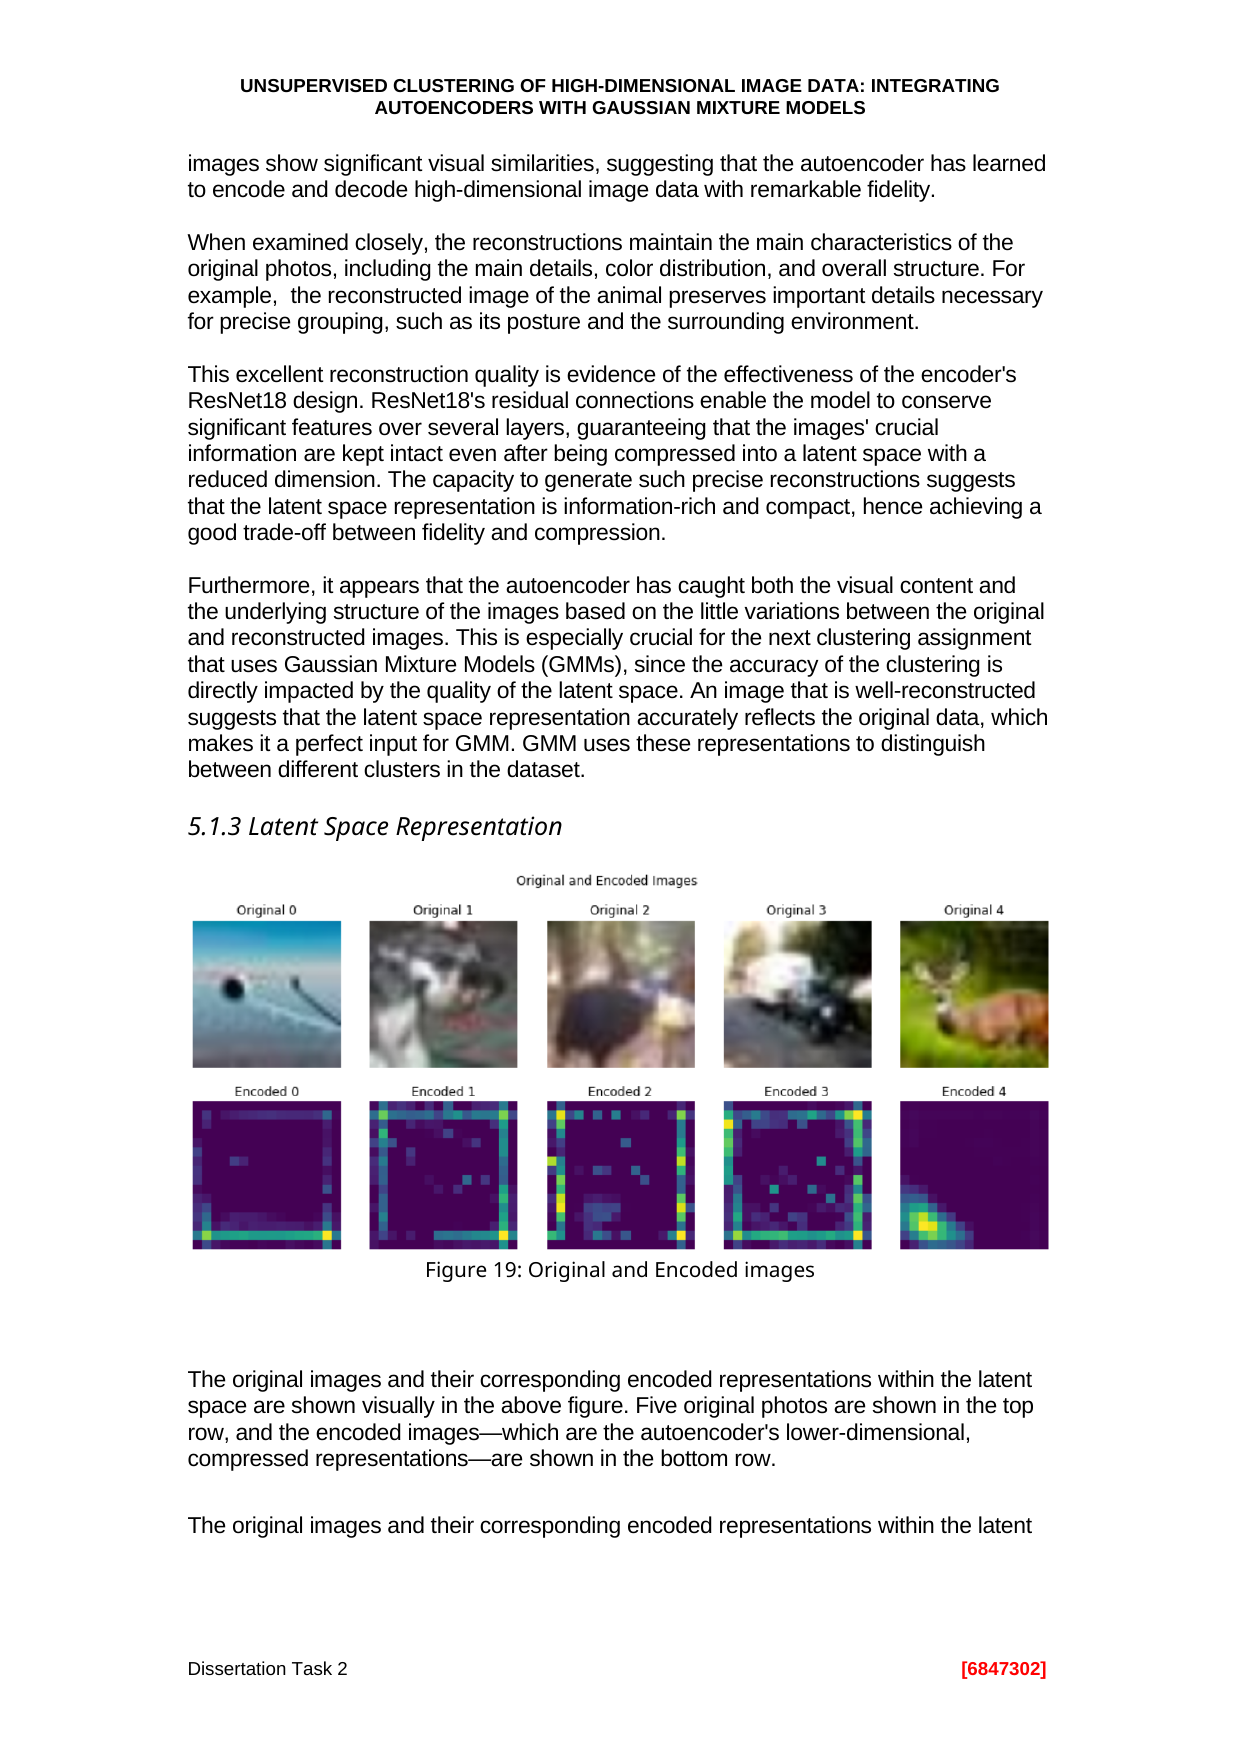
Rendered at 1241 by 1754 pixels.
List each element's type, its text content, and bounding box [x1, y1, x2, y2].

text Figure 19: Original and Encoded images [187, 1255, 1053, 1283]
subtitle 5.1.3 Latent Space Representation [187, 809, 1053, 843]
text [187, 1512, 1053, 1538]
text Furthermore, it appears that the autoencoder has caught both the visual content and the underlying structure of the images based on the little variations between the original and reconstructed images. This is especially crucial for the next clustering assignment that uses Gaussian Mixture Models (GMMs), since the accuracy of the clustering is directly impacted by the quality of the latent space. An image that is well-reconstructed suggests that the latent space representation accurately reflects the original data, which makes it a perfect input for GMM. GMM uses these representations to distinguish between different clusters in the dataset. [187, 572, 1053, 782]
text This excellent reconstruction quality is evidence of the effectiveness of the encoder's ResNet18 design. ResNet18's residual connections enable the model to conserve significant features over several layers, guaranteeing that the images' crucial information are kept intact even after being compressed into a latent space with a reduced dimension. The capacity to generate such precise reconstructions suggests that the latent space representation is information-rich and compact, hence achieving a good trade-off between fidelity and compression. [187, 361, 1053, 545]
subtitle The original images and their corresponding encoded representations within the latent space are shown visually in the above figure. Five original photos are shown in the top row, and the encoded images—which are the autoencoder's lower-dimensional, compressed representations—are shown in the bottom row. [187, 1366, 1053, 1471]
picture [187, 869, 1053, 1255]
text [187, 150, 1053, 334]
